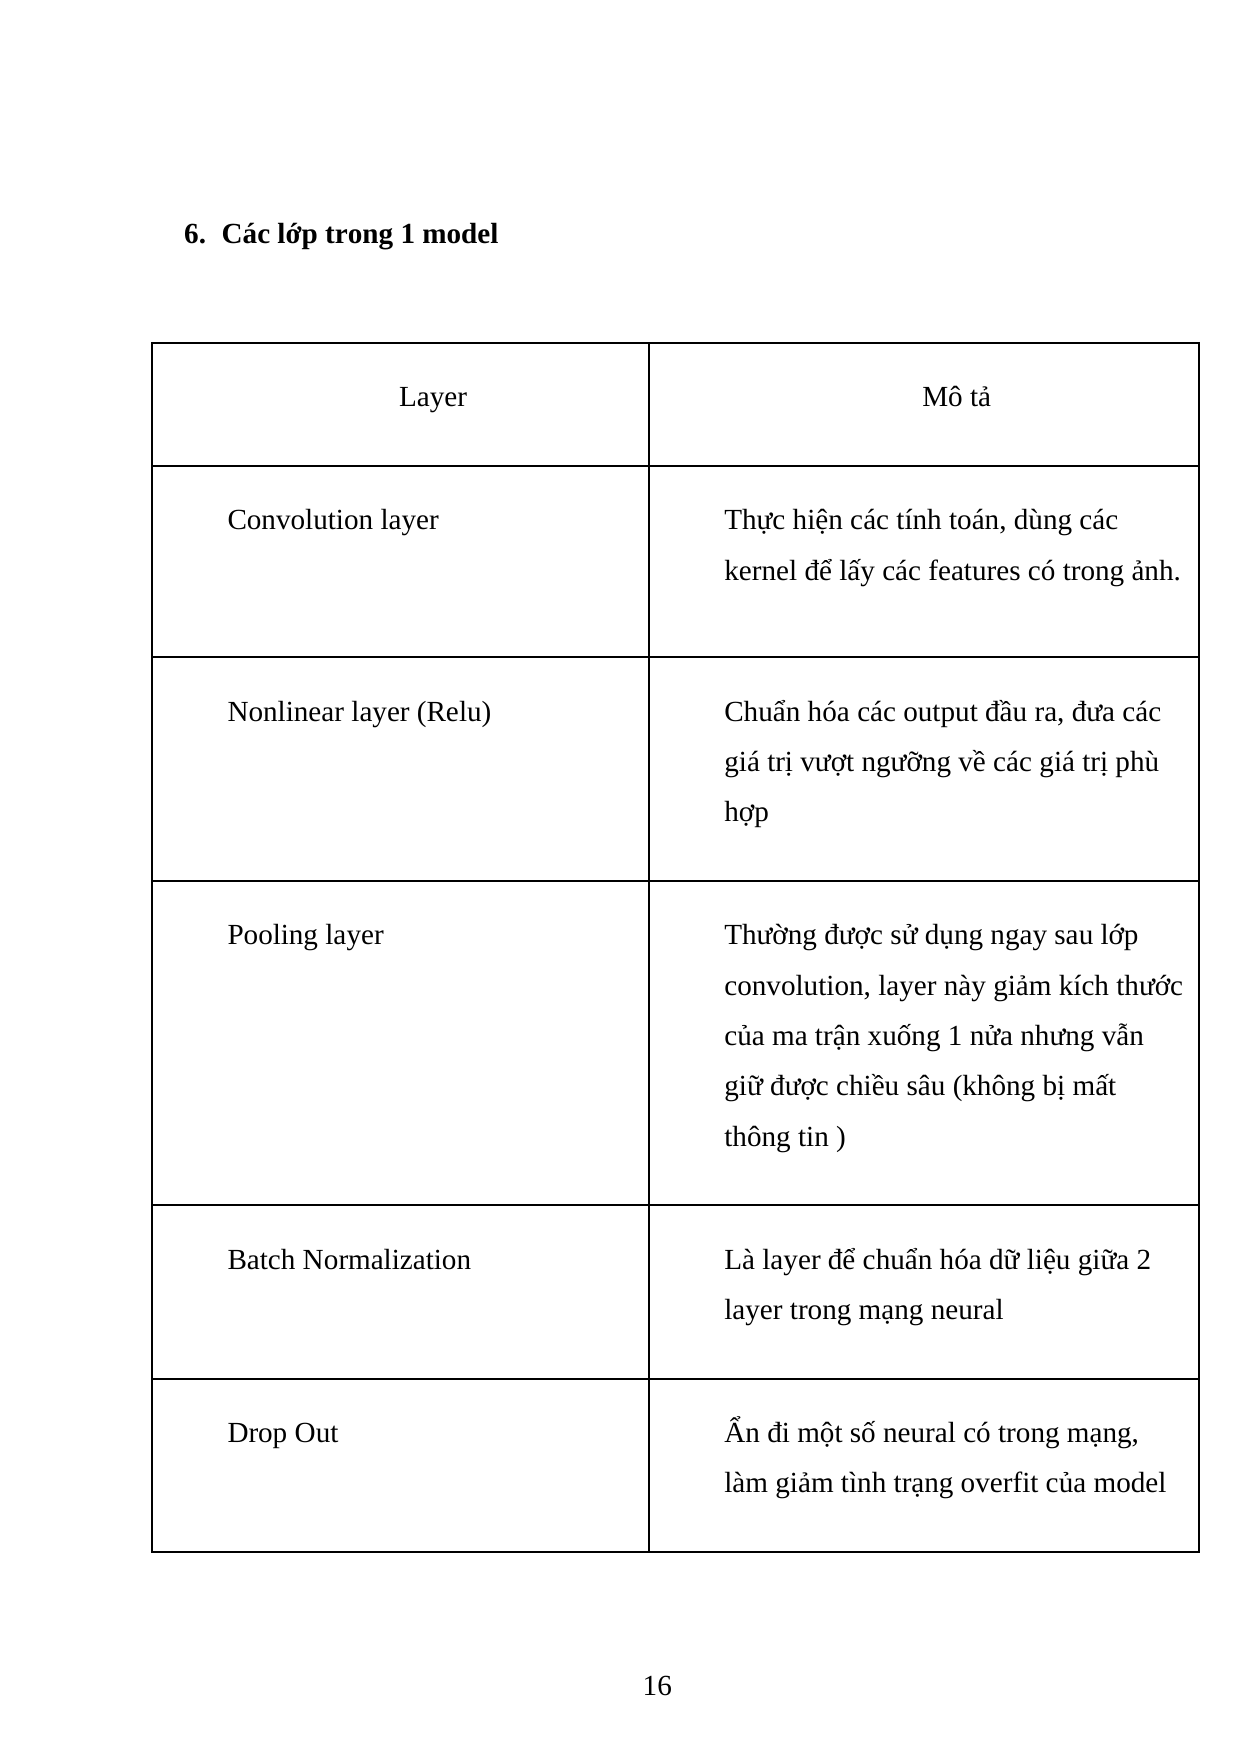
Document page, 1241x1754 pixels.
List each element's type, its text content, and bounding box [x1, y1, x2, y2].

table_cell Thường được sử dụng ngay sau lớp convolution, layer này giảm kích thước của ma trận xuống 1 nửa nhưng vẫn giữ được chiều sâu (không bị mất thông tin ) [650, 882, 1198, 1204]
list Các lớp trong 1 model [184, 216, 1122, 250]
table_header Mô tả [650, 344, 1198, 465]
table_header Layer [153, 344, 648, 465]
table_cell Thực hiện các tính toán, dùng các kernel để lấy các features có trong ảnh. [650, 467, 1198, 656]
table_cell Là layer để chuẩn hóa dữ liệu giữa 2 layer trong mạng neural [650, 1206, 1198, 1378]
table_cell Batch Normalization [153, 1206, 648, 1378]
table_cell Pooling layer [153, 882, 648, 1204]
table_cell Convolution layer [153, 467, 648, 656]
table_cell Drop Out [153, 1380, 648, 1551]
table_cell Chuẩn hóa các output đầu ra, đưa các giá trị vượt ngưỡng về các giá trị phù hợp [650, 658, 1198, 880]
table_cell Nonlinear layer (Relu) [153, 658, 648, 880]
table_cell Ẩn đi một số neural có trong mạng, làm giảm tình trạng overfit của model [650, 1380, 1198, 1551]
